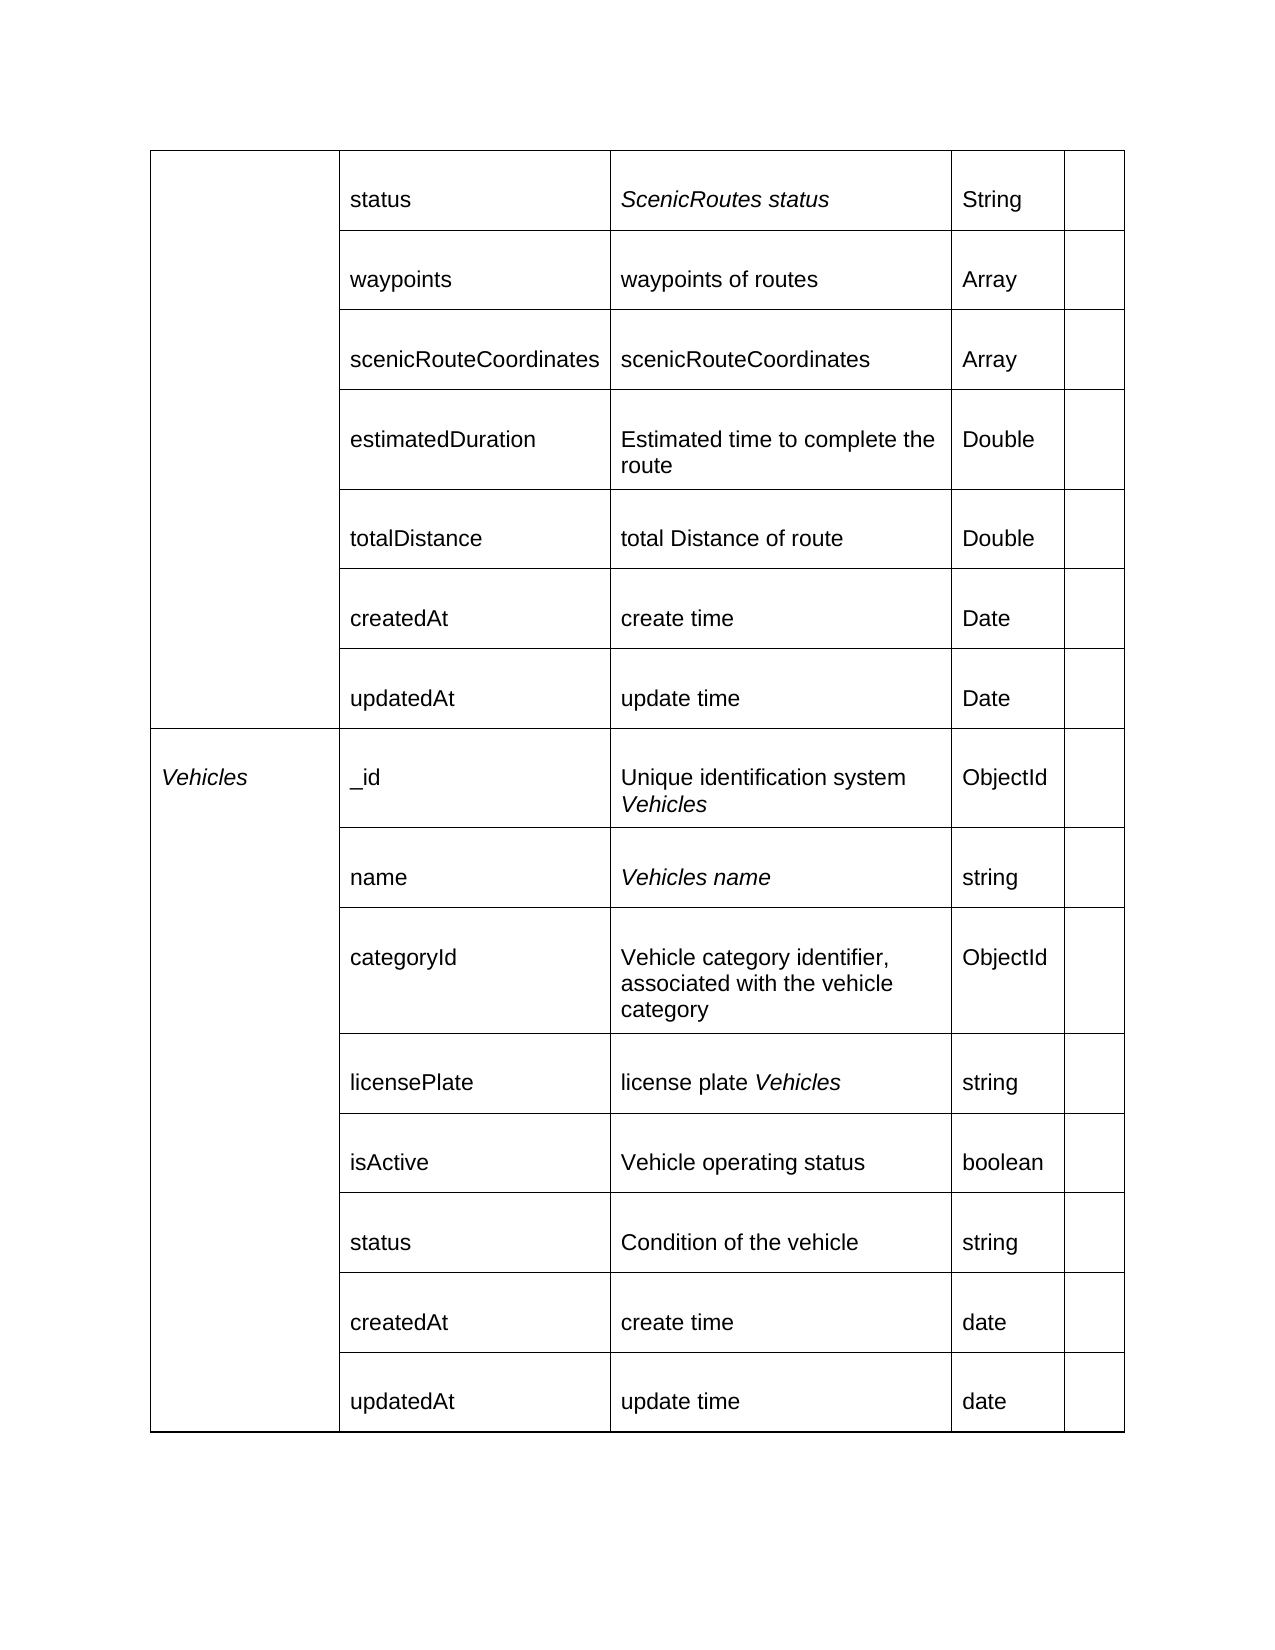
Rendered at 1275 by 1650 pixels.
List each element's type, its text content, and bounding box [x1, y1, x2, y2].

table_cell Array [952, 231, 1064, 309]
table_cell [1065, 310, 1124, 389]
table_cell Vehicle operating status [611, 1114, 951, 1192]
table_cell Double [952, 490, 1064, 568]
table_cell [1065, 729, 1124, 827]
table_cell estimatedDuration [340, 390, 610, 489]
table_cell name [340, 828, 610, 907]
table_cell Vehicle category identifier, associated with the vehicle category [611, 908, 951, 1033]
table_cell license plate Vehicles [611, 1034, 951, 1113]
table_cell total Distance of route [611, 490, 951, 568]
table_cell totalDistance [340, 490, 610, 568]
table_cell scenicRouteCoordinates [340, 310, 610, 389]
table_cell [1065, 649, 1124, 728]
table_cell string [952, 828, 1064, 907]
table_cell [1065, 1353, 1124, 1431]
table_cell [1065, 490, 1124, 568]
table_cell categoryId [340, 908, 610, 1033]
table_cell [1065, 231, 1124, 309]
table_cell waypoints [340, 231, 610, 309]
table_cell [1065, 908, 1124, 1033]
table_cell updatedAt [340, 1353, 610, 1431]
table_cell [1065, 1034, 1124, 1113]
table_cell [1065, 569, 1124, 648]
table_cell boolean [952, 1114, 1064, 1192]
table_cell isActive [340, 1114, 610, 1192]
table_cell Estimated time to complete the route [611, 390, 951, 489]
table_cell [1065, 151, 1124, 230]
table_cell ObjectId [952, 908, 1064, 1033]
table_cell scenicRouteCoordinates [611, 310, 951, 389]
table_cell _id [340, 729, 610, 827]
table_cell Double [952, 390, 1064, 489]
table_cell createdAt [340, 569, 610, 648]
table_cell createdAt [340, 1273, 610, 1352]
table_cell create time [611, 1273, 951, 1352]
table_cell Condition of the vehicle [611, 1193, 951, 1272]
table_cell ObjectId [952, 729, 1064, 827]
table_cell ScenicRoutes status [611, 151, 951, 230]
table_cell licensePlate [340, 1034, 610, 1113]
table_cell [1065, 390, 1124, 489]
table_cell date [952, 1353, 1064, 1431]
table_cell Unique identification system Vehicles [611, 729, 951, 827]
table_cell Array [952, 310, 1064, 389]
table_cell date [952, 1273, 1064, 1352]
table_cell update time [611, 1353, 951, 1431]
table_cell Vehicles name [611, 828, 951, 907]
table_cell update time [611, 649, 951, 728]
table_cell create time [611, 569, 951, 648]
table_cell status [340, 1193, 610, 1272]
table_cell [1065, 1114, 1124, 1192]
table_cell status [340, 151, 610, 230]
table_cell string [952, 1193, 1064, 1272]
table_cell Date [952, 569, 1064, 648]
table_cell [1065, 1273, 1124, 1352]
table_cell string [952, 1034, 1064, 1113]
table_cell String [952, 151, 1064, 230]
table_cell [1065, 828, 1124, 907]
table_cell Vehicles [151, 729, 339, 1431]
table_cell [1065, 1193, 1124, 1272]
table_cell Date [952, 649, 1064, 728]
table_cell waypoints of routes [611, 231, 951, 309]
table_cell updatedAt [340, 649, 610, 728]
